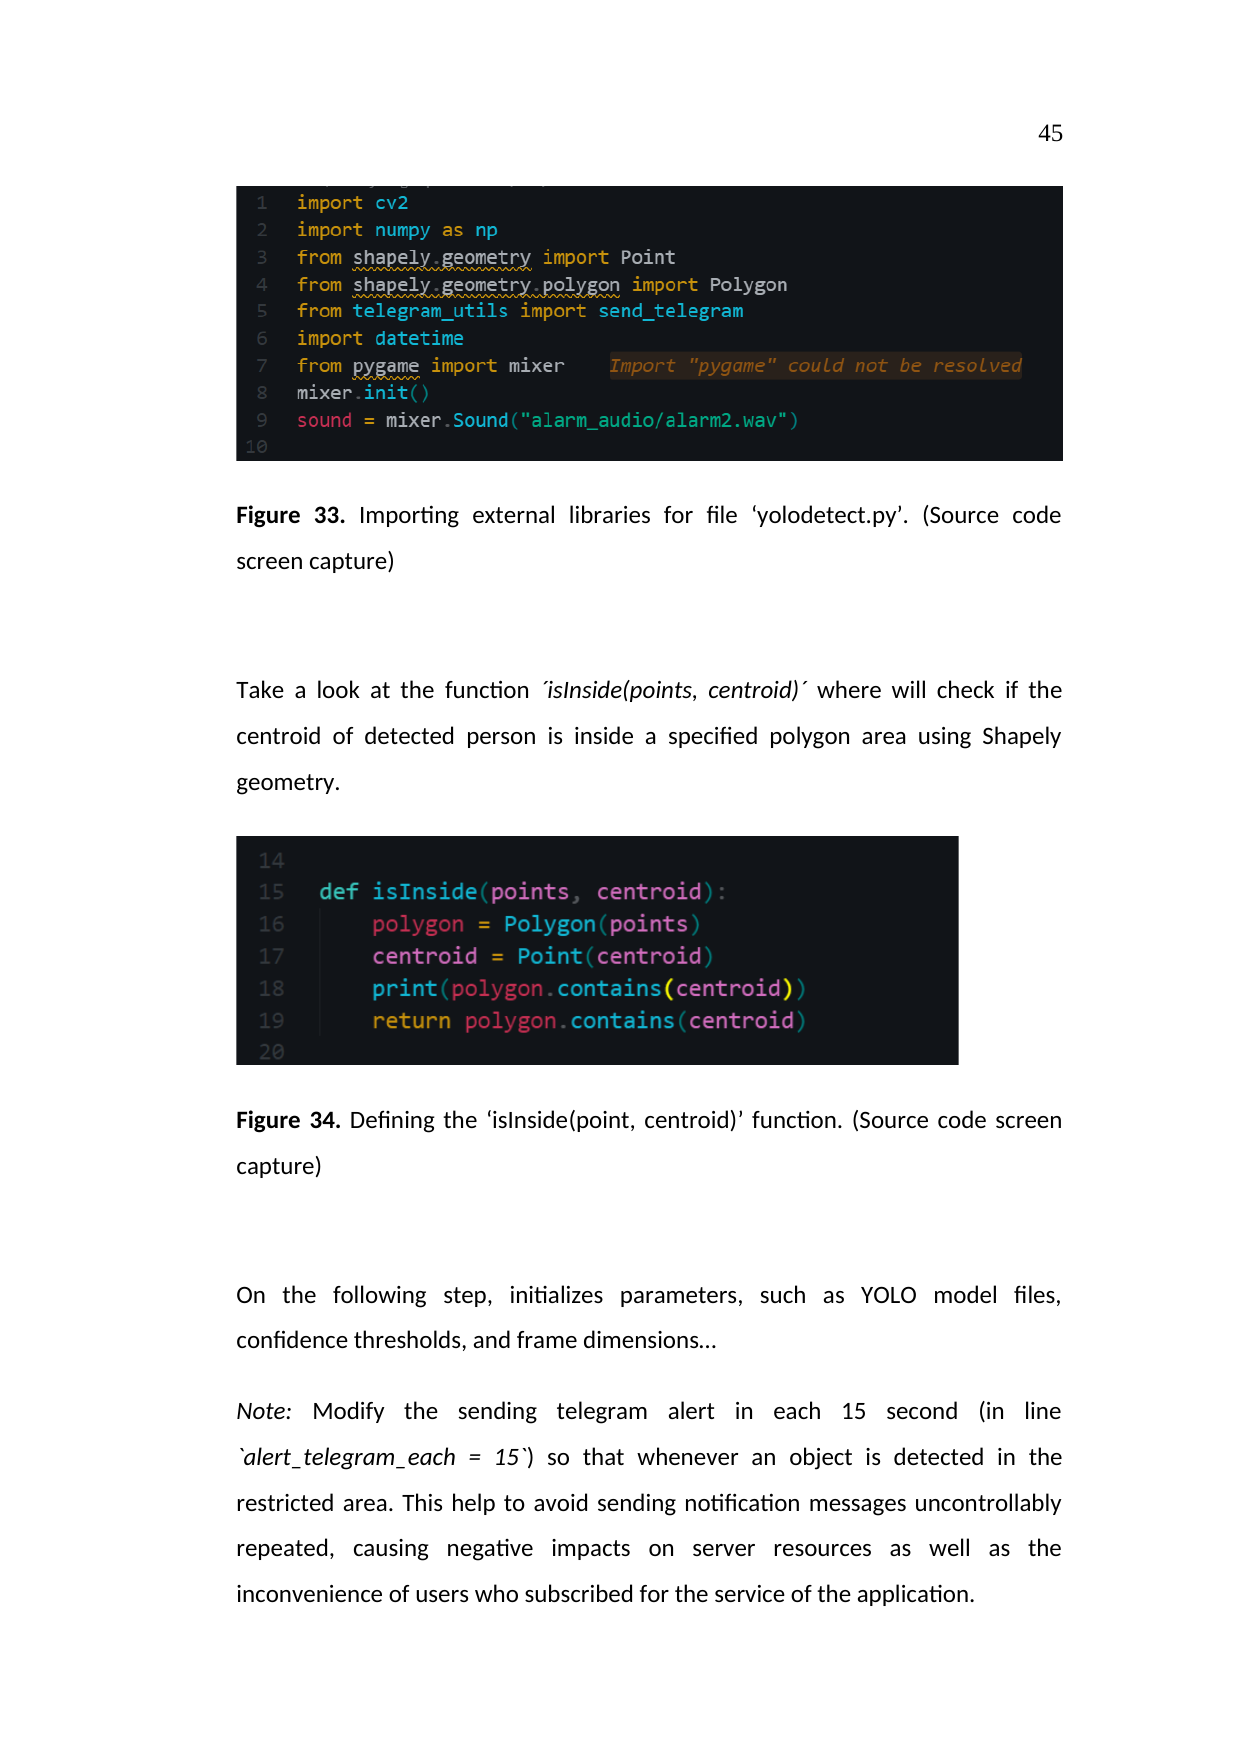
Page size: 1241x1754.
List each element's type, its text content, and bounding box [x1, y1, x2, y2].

picture [236, 186, 1063, 461]
text Figure 34. Defining the ‘isInside(point, centroid)’ function. (Source code screen capture) [236, 1104, 1063, 1181]
text Figure 33. Importing external libraries for file ‘yolodetect.py’. (Source code screen capture) [236, 499, 1063, 576]
text On the following step, initializes parameters, such as YOLO model files, confidence thresholds, and frame dimensions… [236, 1279, 1063, 1355]
text Note: Modify the sending telegram alert in each 15 second (in line `alert_telegram_each = 15`) so that whenever an object is detected in the restricted area. This help to avoid sending notification messages uncontrollably repeated, causing negative impacts on server resources as well as the inconvenience of users who subscribed for the service of the application. [236, 1395, 1063, 1609]
picture [236, 836, 959, 1065]
text Take a look at the function ´isInside(points, centroid)´ where will check if the centroid of detected person is inside a specified polygon area using Shapely geometry. [236, 674, 1063, 796]
